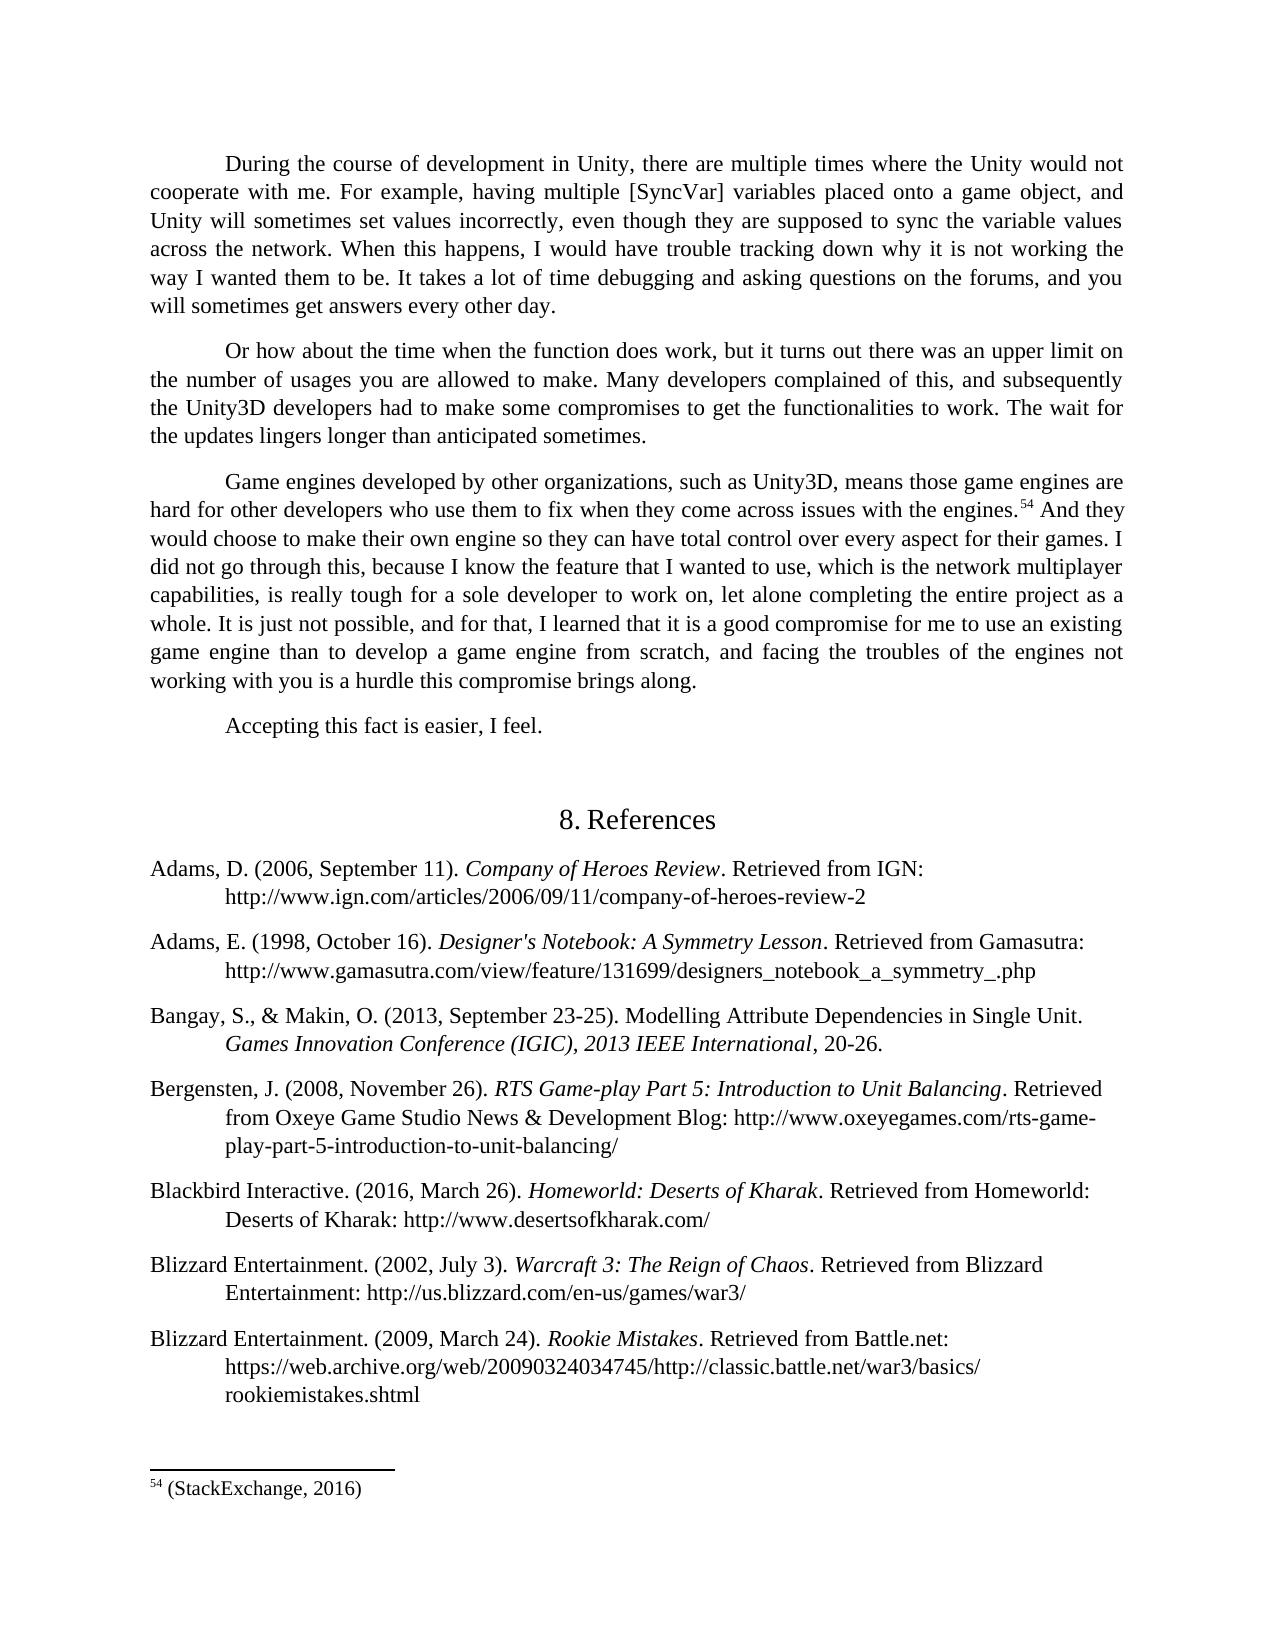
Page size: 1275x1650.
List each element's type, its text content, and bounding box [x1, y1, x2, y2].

text During the course of development in Unity, there are multiple times where the Unity would not cooperate with me. For example, having multiple [SyncVar] variables placed onto a game object, and Unity will sometimes set values incorrectly, even though they are supposed to sync the variable values across the network. When this happens, I would have trouble tracking down why it is not working the way I wanted them to be. It takes a lot of time debugging and asking questions on the forums, and you will sometimes get answers every other day. [150, 150, 1125, 318]
text Accepting this fact is easier, I feel. [150, 712, 1125, 738]
text Or how about the time when the function does work, but it turns out there was an upper limit on the number of usages you are allowed to make. Many developers complained of this, and subsequently the Unity3D developers had to make some compromises to get the functionalities to work. The wait for the updates lingers longer than anticipated sometimes. [150, 337, 1125, 449]
text Game engines developed by other organizations, such as Unity3D, means those game engines are hard for other developers who use them to fix when they come across issues with the engines. And they would choose to make their own engine so they can have total control over every aspect for their games. I did not go through this, because I know the feature that I wanted to use, which is the network multiplayer capabilities, is really tough for a sole developer to work on, let alone completing the entire project as a whole. It is just not possible, and for that, I learned that it is a good compromise for me to use an existing game engine than to develop a game engine from scratch, and facing the troubles of the engines not working with you is a hurdle this compromise brings along. [150, 468, 1125, 693]
